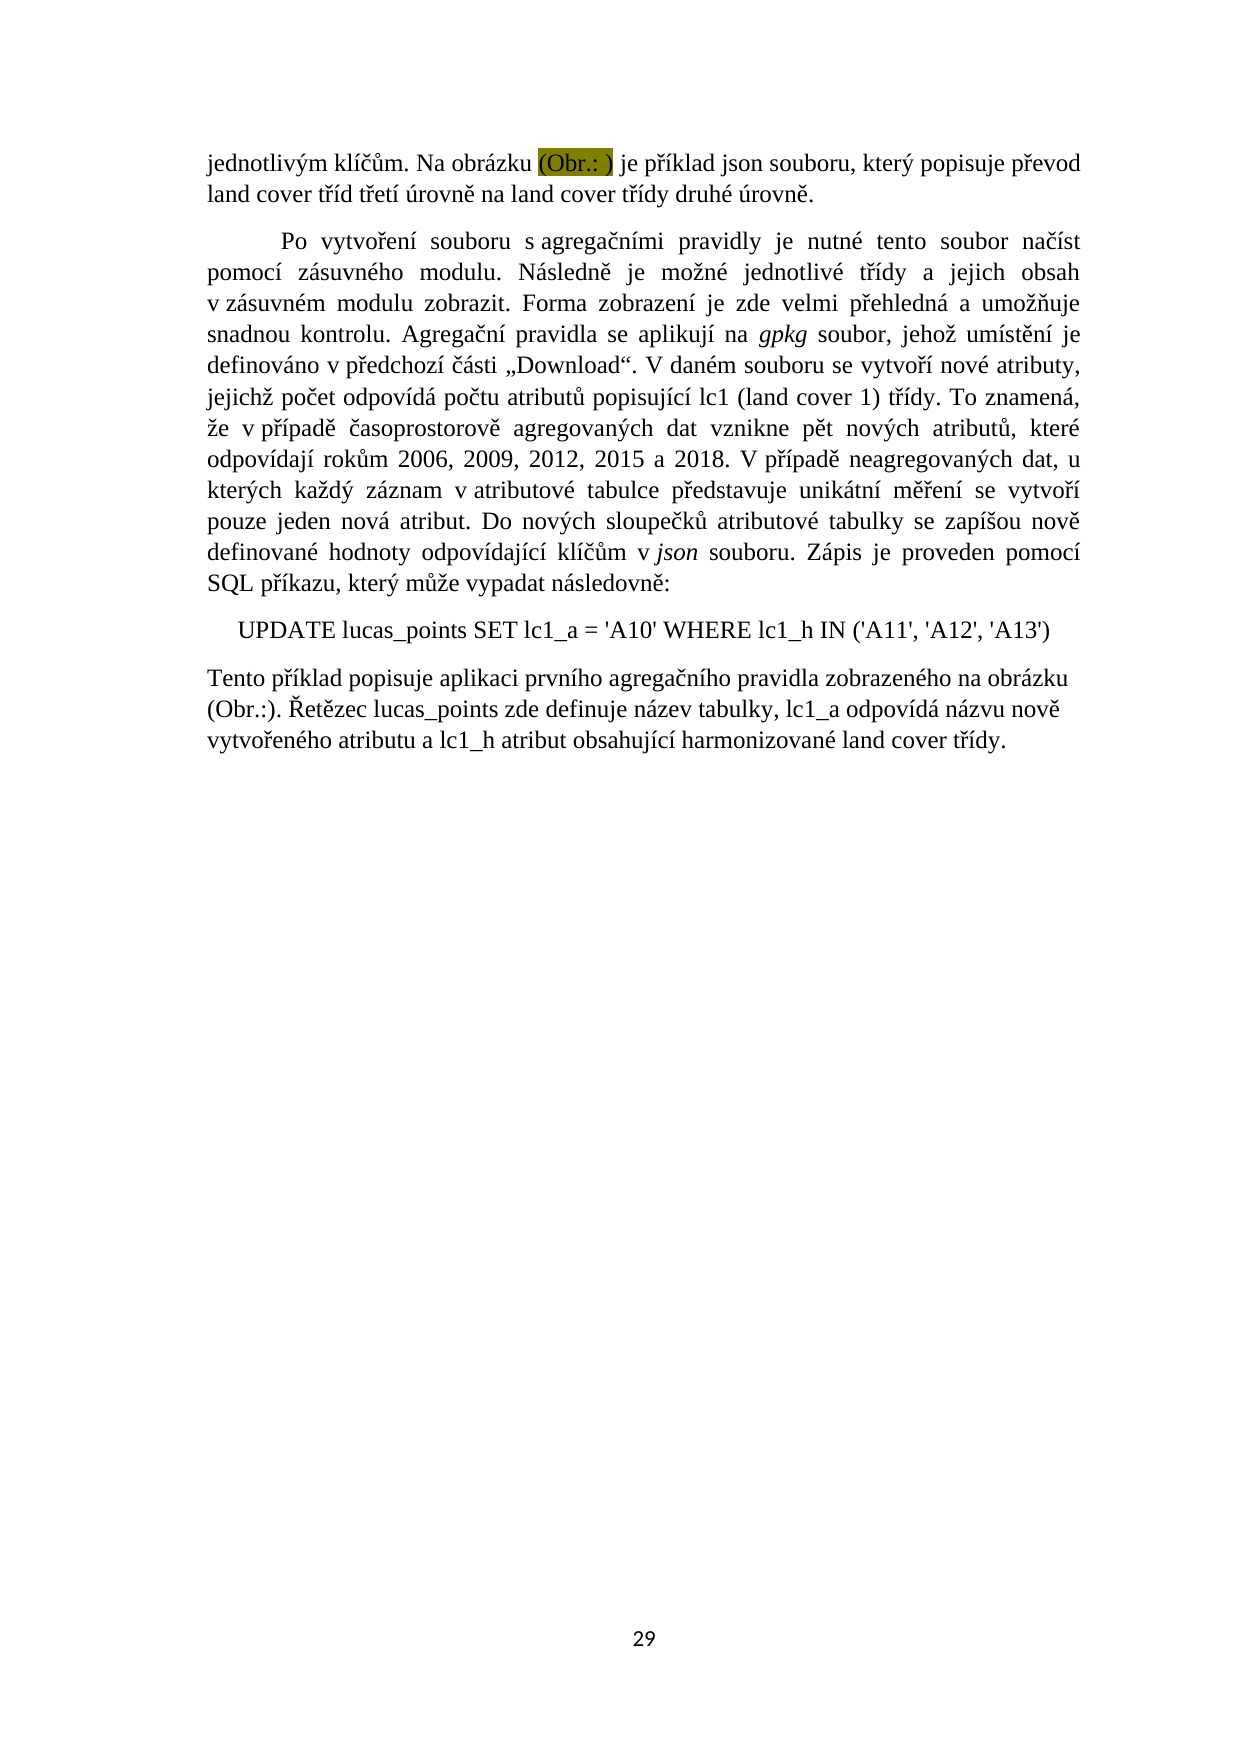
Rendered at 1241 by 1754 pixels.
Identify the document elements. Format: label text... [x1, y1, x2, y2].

text UPDATE lucas_points SET lc1_a = 'A10' WHERE lc1_h IN ('A11', 'A12', 'A13') [207, 616, 1081, 644]
text Po vytvoření souboru s agregačními pravidly je nutné tento soubor načíst pomocí zásuvného modulu. Následně je možné jednotlivé třídy a jejich obsah v zásuvném modulu zobrazit. Forma zobrazení je zde velmi přehledná a umožňuje snadnou kontrolu. Agregační pravidla se aplikují na gpkg soubor, jehož umístění je definováno v předchozí části „Download“. V daném souboru se vytvoří nové atributy, jejichž počet odpovídá počtu atributů popisující lc1 (land cover 1) třídy. To znamená, že v případě časoprostorově agregovaných dat vznikne pět nových atributů, které odpovídají rokům 2006, 2009, 2012, 2015 a 2018. V případě neagregovaných dat, u kterých každý záznam v atributové tabulce představuje unikátní měření se vytvoří pouze jeden nová atribut. Do nových sloupečků atributové tabulky se zapíšou nově definované hodnoty odpovídající klíčům v json souboru. Zápis je proveden pomocí SQL příkazu, který může vypadat následovně: [207, 226, 1081, 597]
text Tento příklad popisuje aplikaci prvního agregačního pravidla zobrazeného na obrázku (Obr.:). Řetězec lucas_points zde definuje název tabulky, lc1_a odpovídá názvu nově vytvořeného atributu a lc1_h atribut obsahující harmonizované land cover třídy. [207, 663, 1081, 754]
text Druhá část zásuvného modulu „Class aggregation“ umožňuje uživateli definovat si pravidla na základě kterých mají být land cover třídy agregovány. Pravidla je nutné zapsat do json souboru. Tento soubor musí obsahovat takzvané klíče, které reprezentují názvy nových tříd a seznamy land cover tříd třetí úroveň odpovídající jednotlivým klíčům. Na obrázku (Obr.: ) je příklad json souboru, který popisuje převod land cover tříd třetí úrovně na land cover třídy druhé úrovně. [207, 148, 1081, 207]
